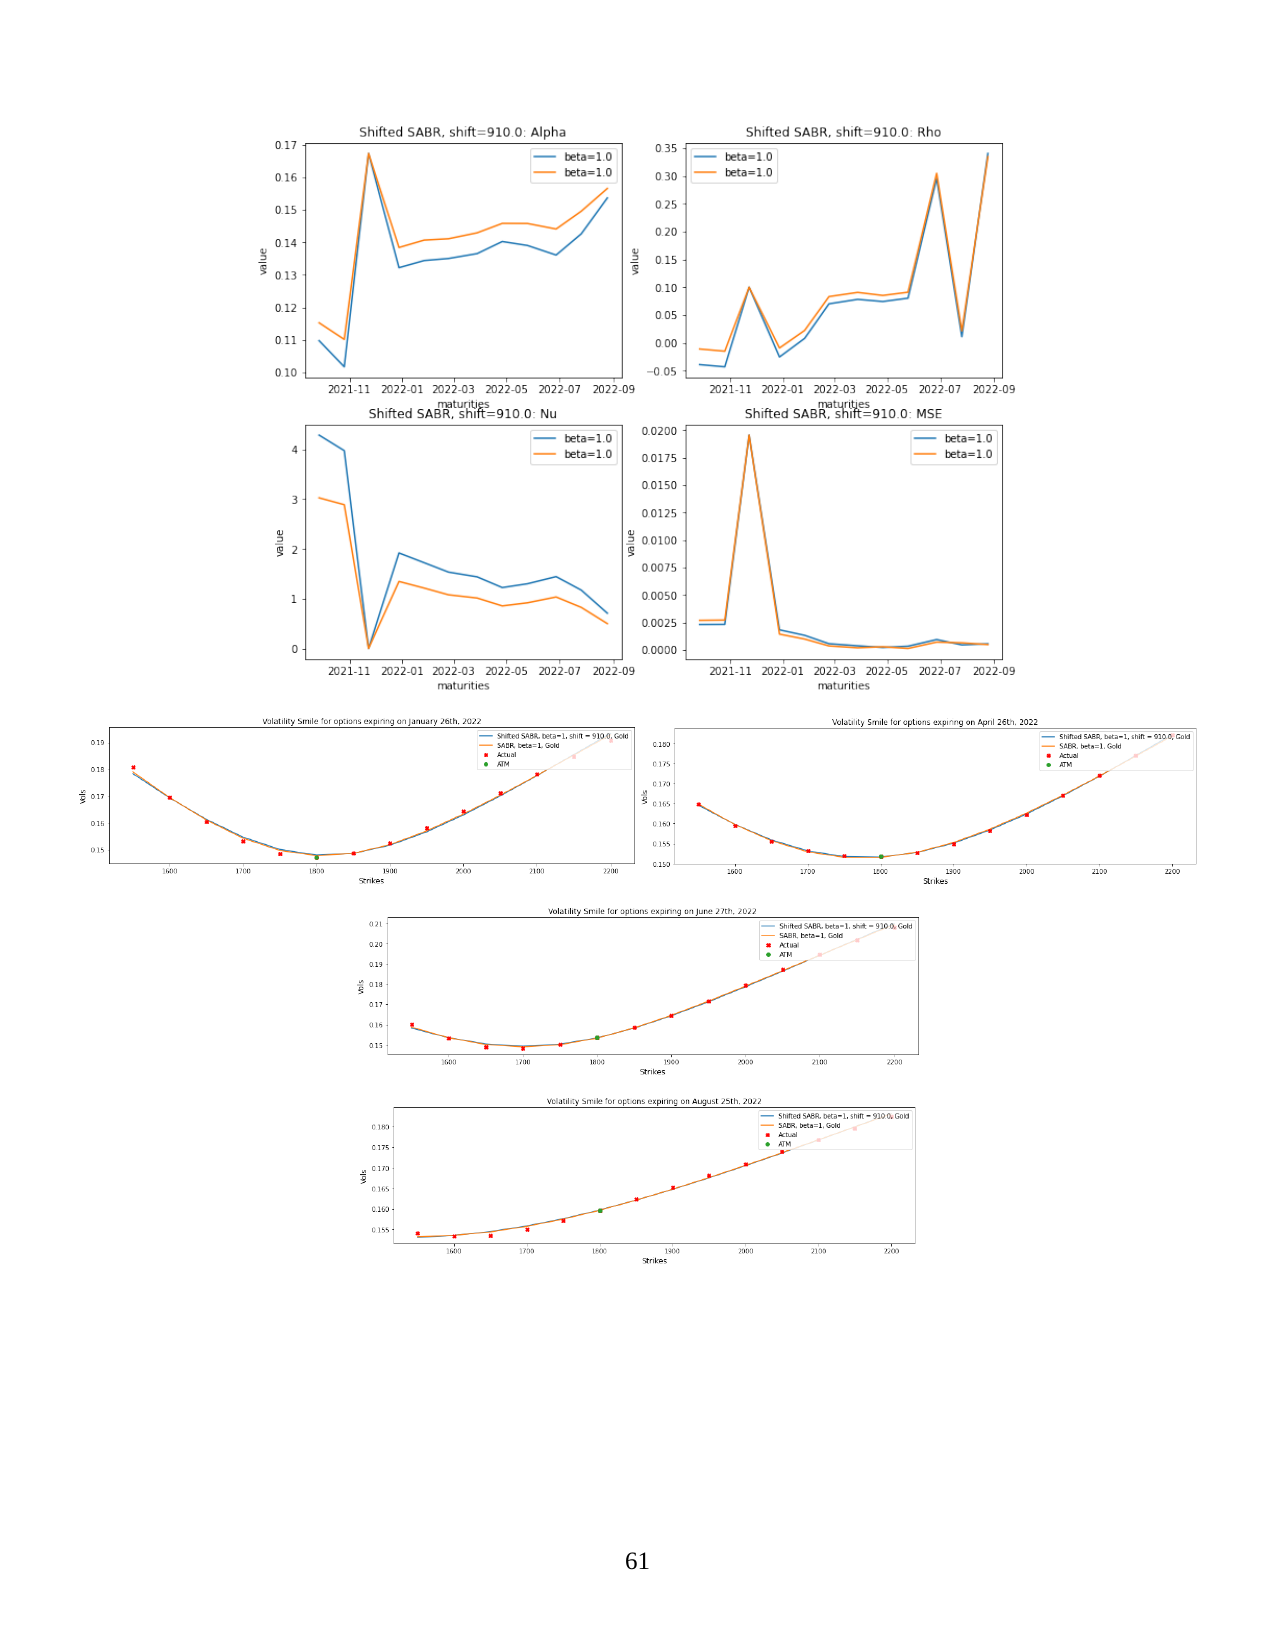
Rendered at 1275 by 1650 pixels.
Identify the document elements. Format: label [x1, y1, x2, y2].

picture [353, 903, 922, 1080]
picture [356, 1093, 919, 1269]
picture [75, 713, 1200, 889]
picture [252, 120, 1023, 699]
